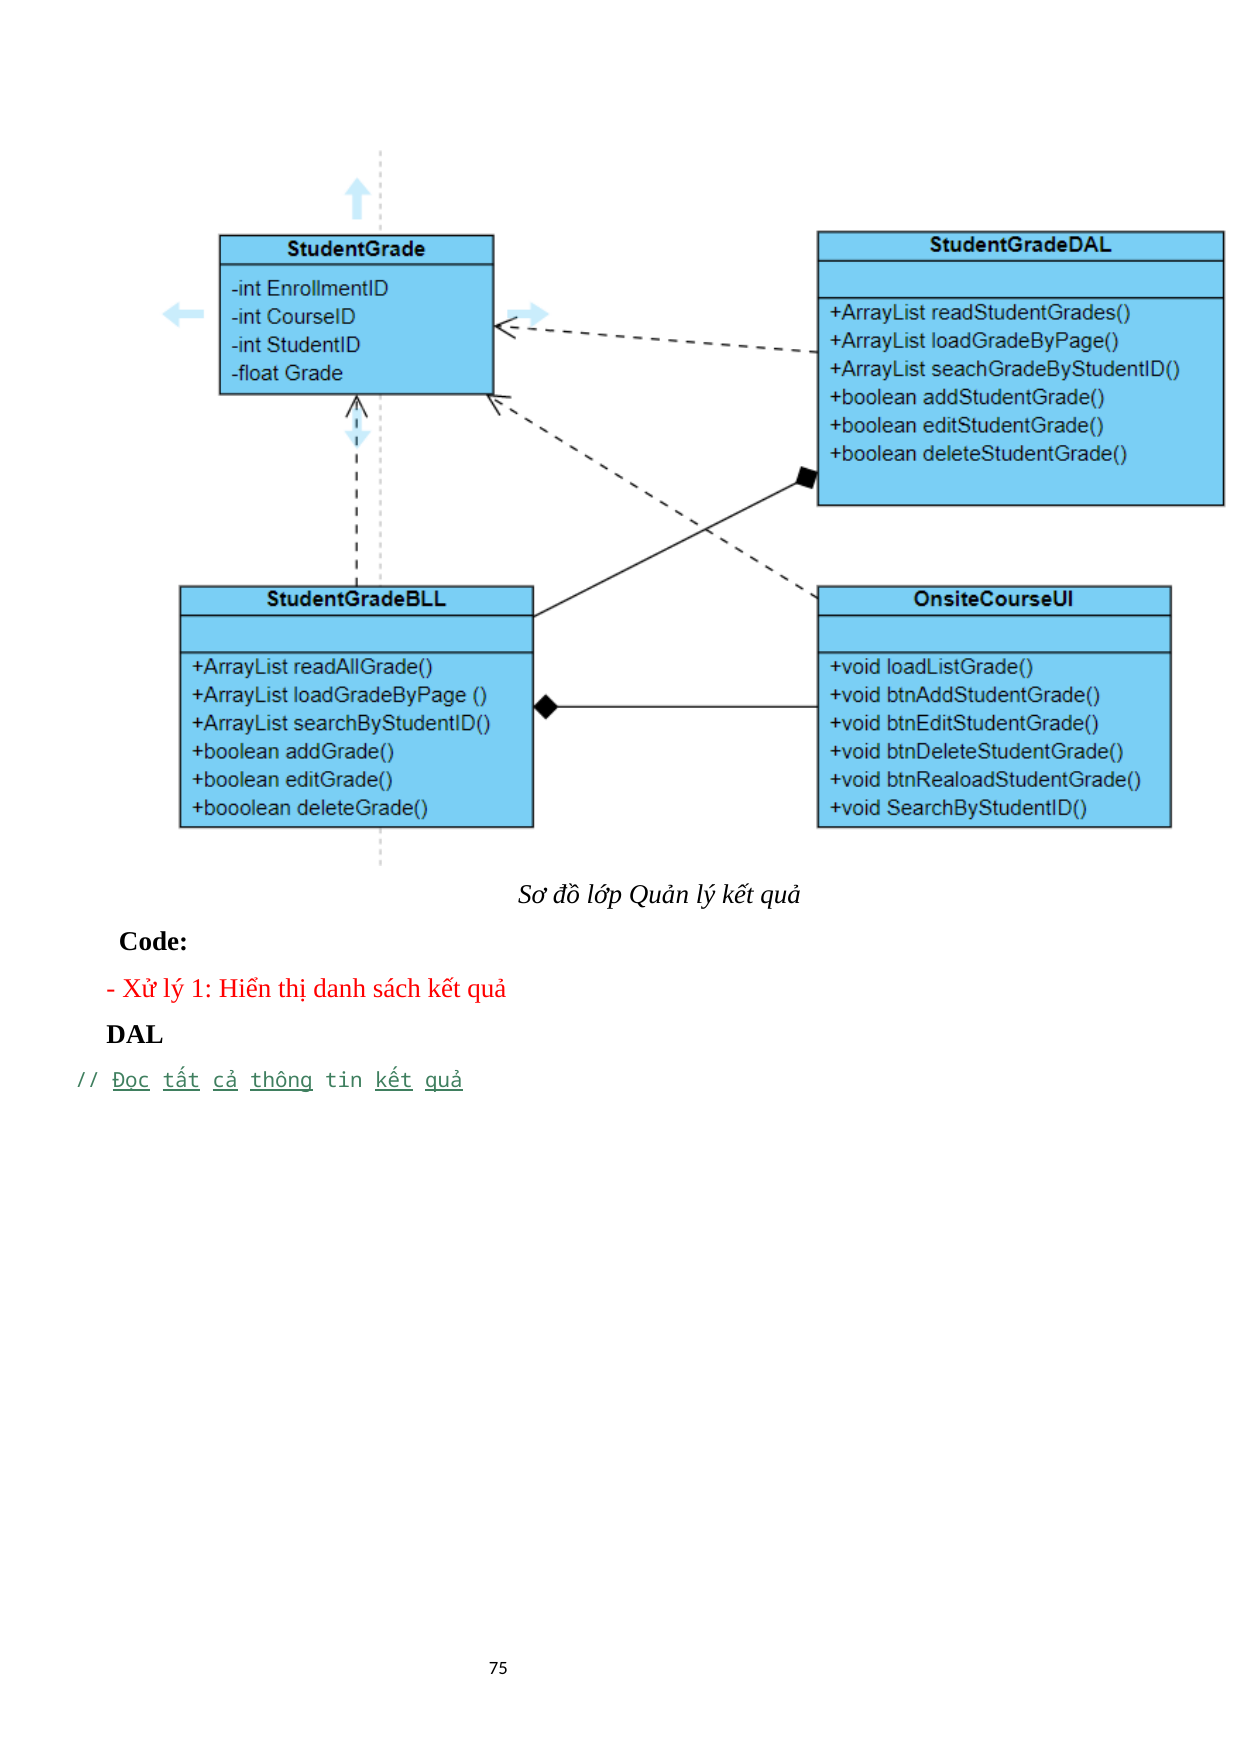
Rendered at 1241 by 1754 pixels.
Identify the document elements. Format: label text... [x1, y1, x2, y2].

text // Đọc tất cả thông tin kết quả [75, 1065, 1203, 1094]
picture [118, 150, 1241, 866]
text Code: [119, 925, 1203, 956]
text DAL [106, 1019, 1203, 1050]
text - Xử lý 1: Hiển thị danh sách kết quả [106, 972, 1203, 1003]
text Sơ đồ lớp Quản lý kết quả [119, 879, 1203, 910]
